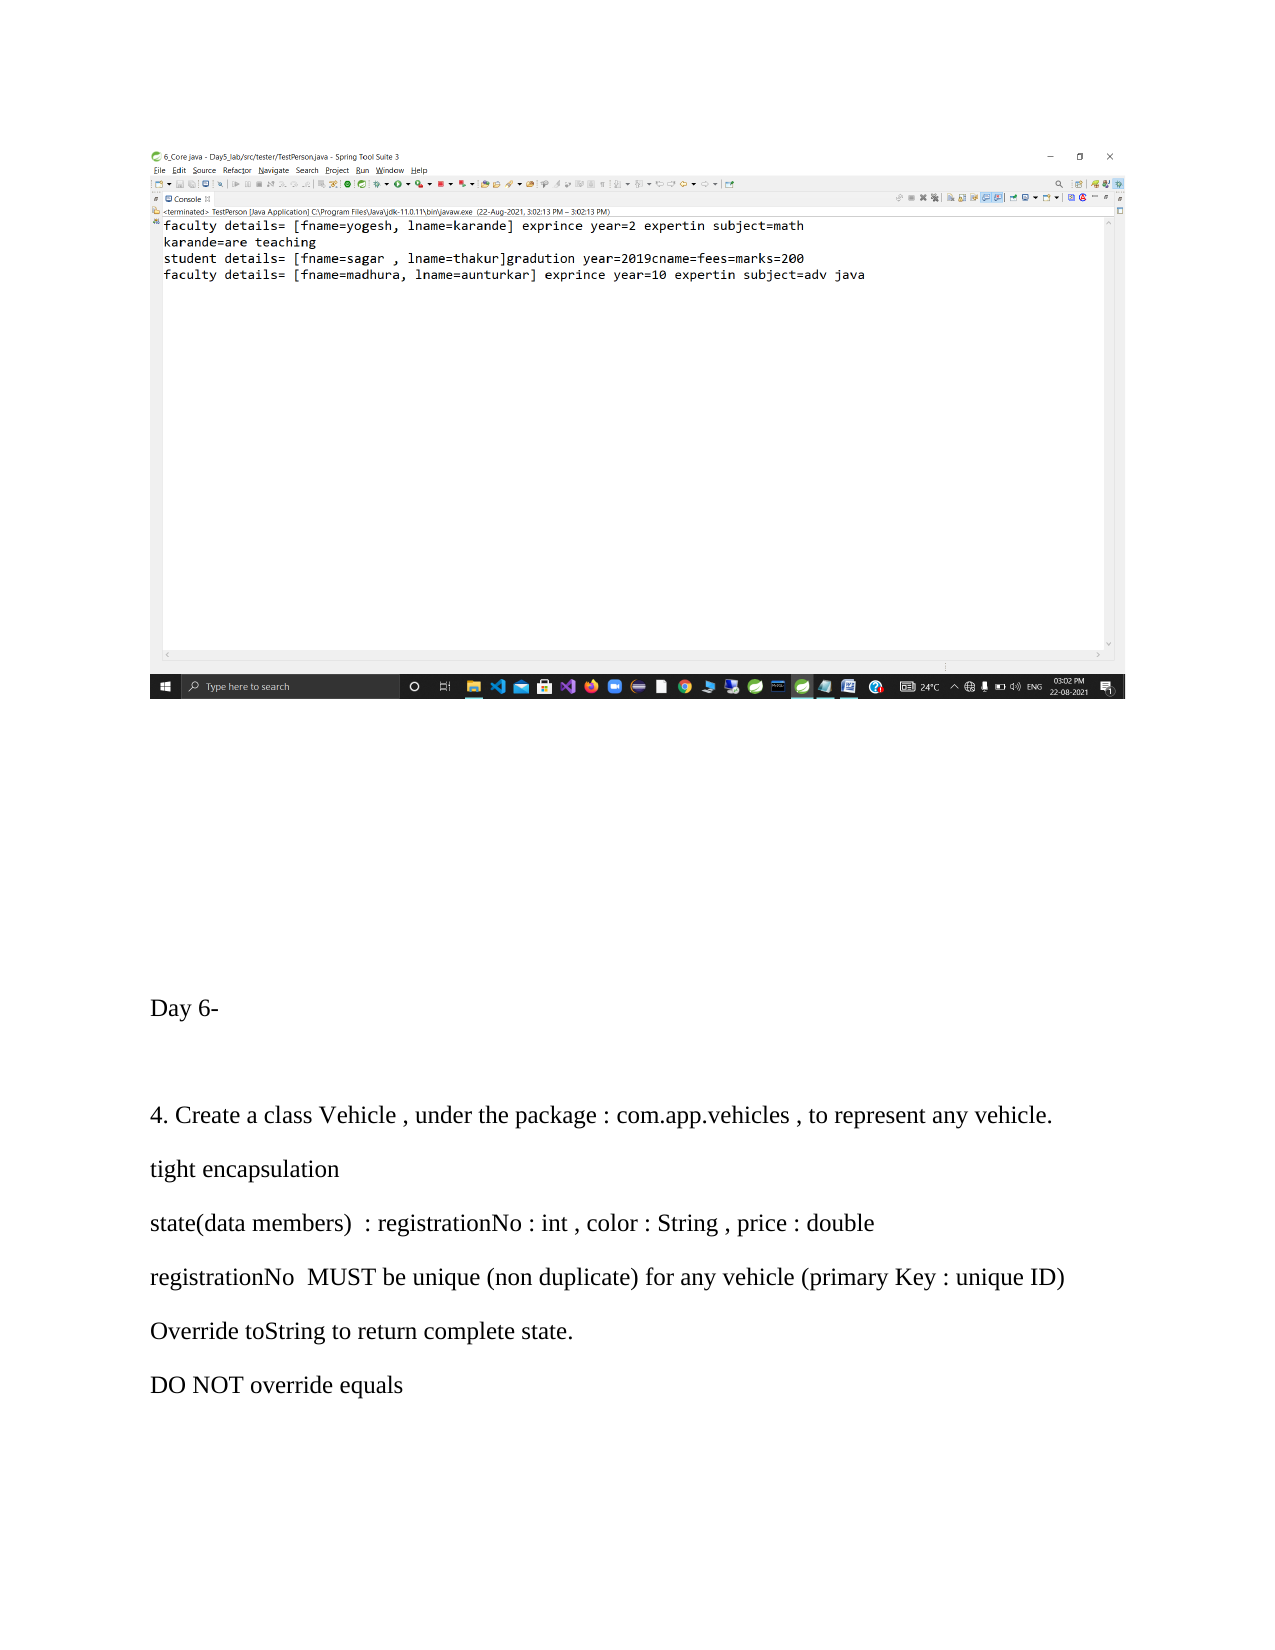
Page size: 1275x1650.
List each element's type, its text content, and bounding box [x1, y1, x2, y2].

text 4. Create a class Vehicle , under the package : com.app.vehicles , to represent any vehicle. [150, 1100, 1125, 1129]
text state(data members) : registrationNo : int , color : String , price : double [150, 1208, 1125, 1237]
text Day 6- [150, 993, 1125, 1021]
text tight encapsulation [150, 1154, 1125, 1183]
picture [150, 150, 1125, 699]
text DO NOT override equals [150, 1370, 1125, 1398]
text Override toString to return complete state. [150, 1316, 1125, 1344]
text registrationNo MUST be unique (non duplicate) for any vehicle (primary Key : unique ID) [150, 1262, 1125, 1291]
